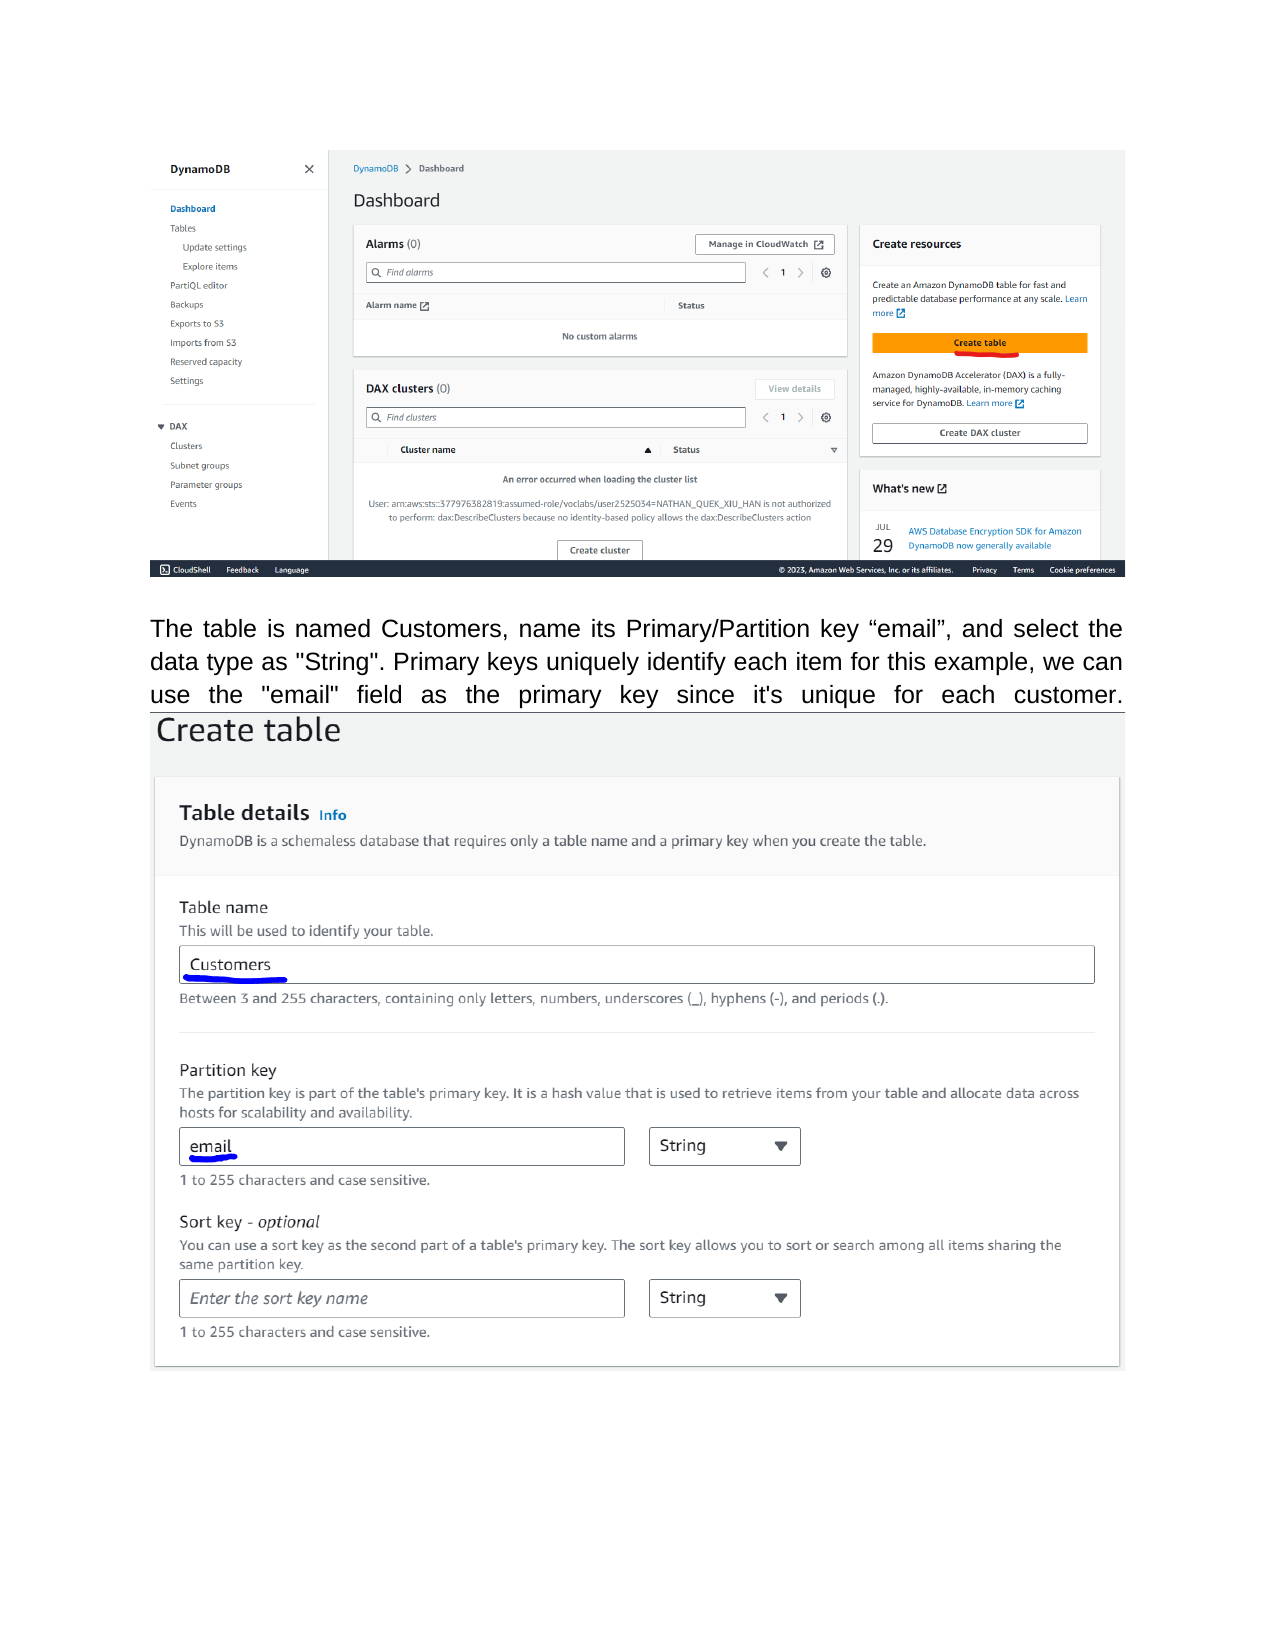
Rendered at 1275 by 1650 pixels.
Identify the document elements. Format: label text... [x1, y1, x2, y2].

picture [150, 712, 1125, 1371]
picture [150, 150, 1125, 577]
text The table is named Customers, name its Primary/Partition key “email”, and select the data type as "String". Primary keys uniquely identify each item for this example, we can use the "email" field as the primary key since it's unique for each customer. [150, 614, 1125, 712]
